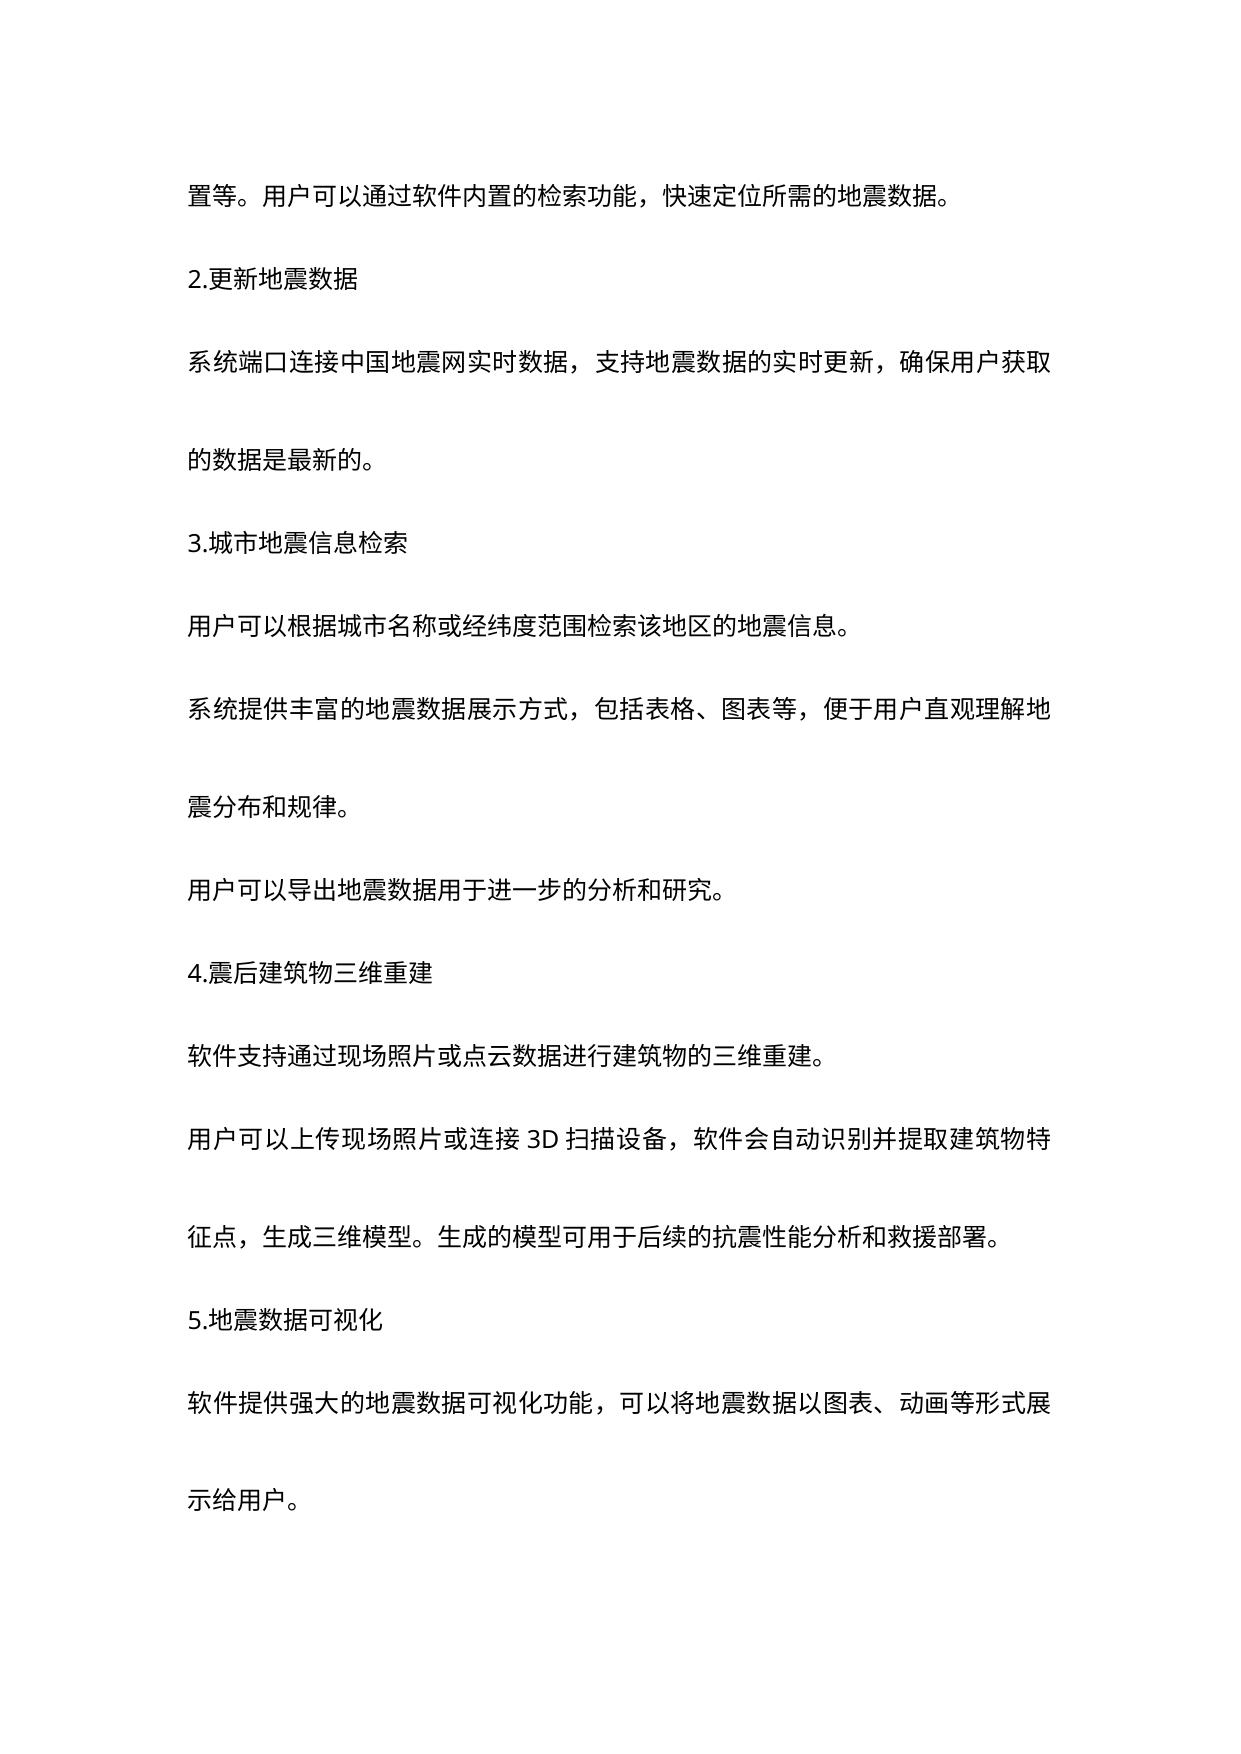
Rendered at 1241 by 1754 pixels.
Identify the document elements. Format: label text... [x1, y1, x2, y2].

text 软件支持通过现场照片或点云数据进行建筑物的三维重建。 [187, 1022, 1053, 1087]
text 用户可以根据城市名称或经纬度范围检索该地区的地震信息。 [187, 592, 1053, 657]
text 用户可以上传现场照片或连接3D扫描设备，软件会自动识别并提取建筑物特征点，生成三维模型。生成的模型可用于后续的抗震性能分析和救援部署。 [187, 1105, 1053, 1268]
text 系统端口连接中国地震网实时数据，支持地震数据的实时更新，确保用户获取的数据是最新的。 [187, 328, 1053, 491]
text 用户可以导出地震数据用于进一步的分析和研究。 [187, 856, 1053, 921]
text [187, 162, 1053, 227]
text 3.城市地震信息检索 [187, 509, 1053, 574]
text 软件提供强大的地震数据可视化功能，可以将地震数据以图表、动画等形式展示给用户。 [187, 1369, 1053, 1531]
text 系统提供丰富的地震数据展示方式，包括表格、图表等，便于用户直观理解地震分布和规律。 [187, 675, 1053, 838]
text 4.震后建筑物三维重建 [187, 939, 1053, 1004]
text 2.更新地震数据 [187, 245, 1053, 310]
text 5.地震数据可视化 [187, 1286, 1053, 1351]
